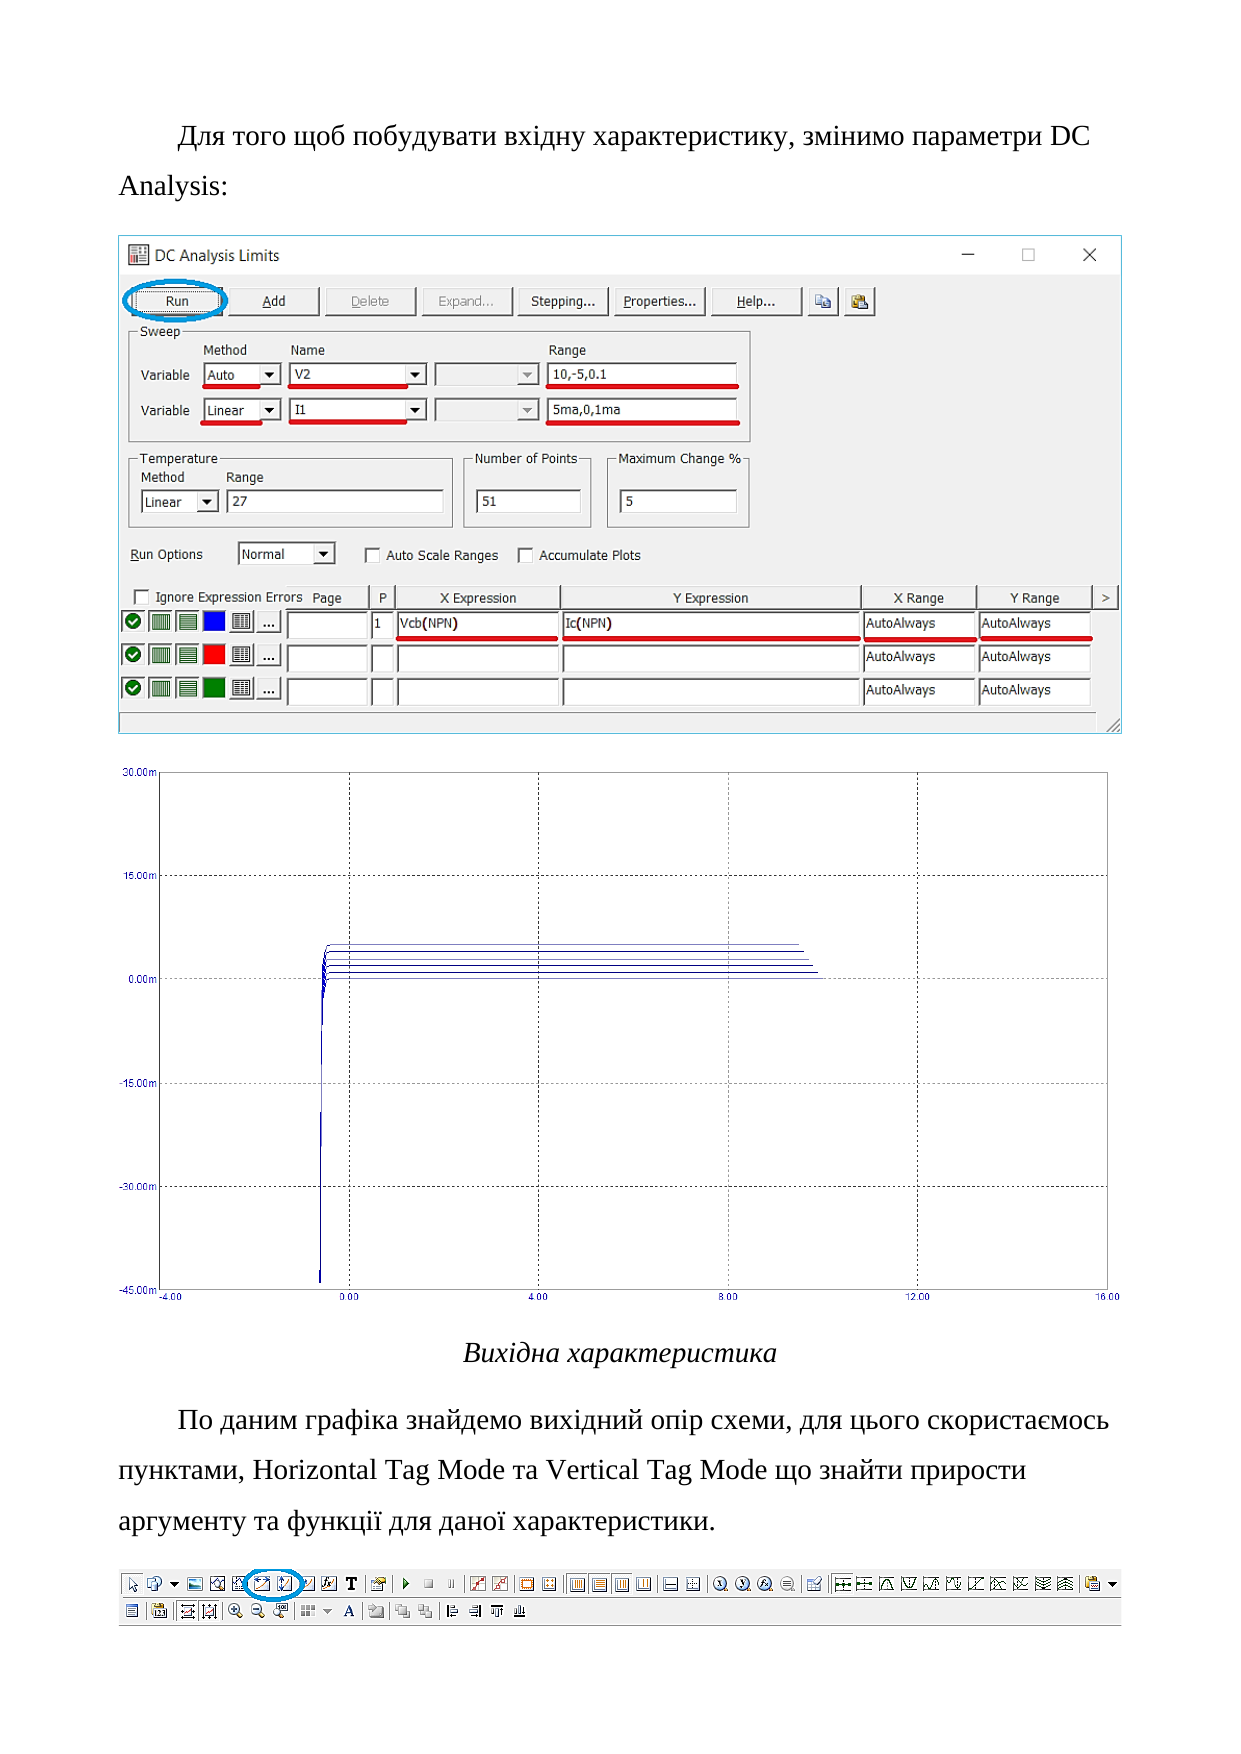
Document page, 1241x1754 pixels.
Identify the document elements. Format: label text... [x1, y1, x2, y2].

picture [248, 1572, 299, 1596]
picture [118, 235, 1122, 734]
picture [118, 1569, 1122, 1626]
text Вихідна характеристика [118, 1335, 1122, 1369]
picture [118, 763, 1122, 1304]
text Для того щоб побудувати вхідну характеристику, змінимо параметри DC Analysis: [118, 118, 1122, 202]
text По даним графіка знайдемо вихідний опір схеми, для цього скористаємось пунктами, Horizontal Tag Mode та Vertical Tag Mode що знайти прирости аргументу та функції для даної характеристики. [118, 1402, 1122, 1536]
